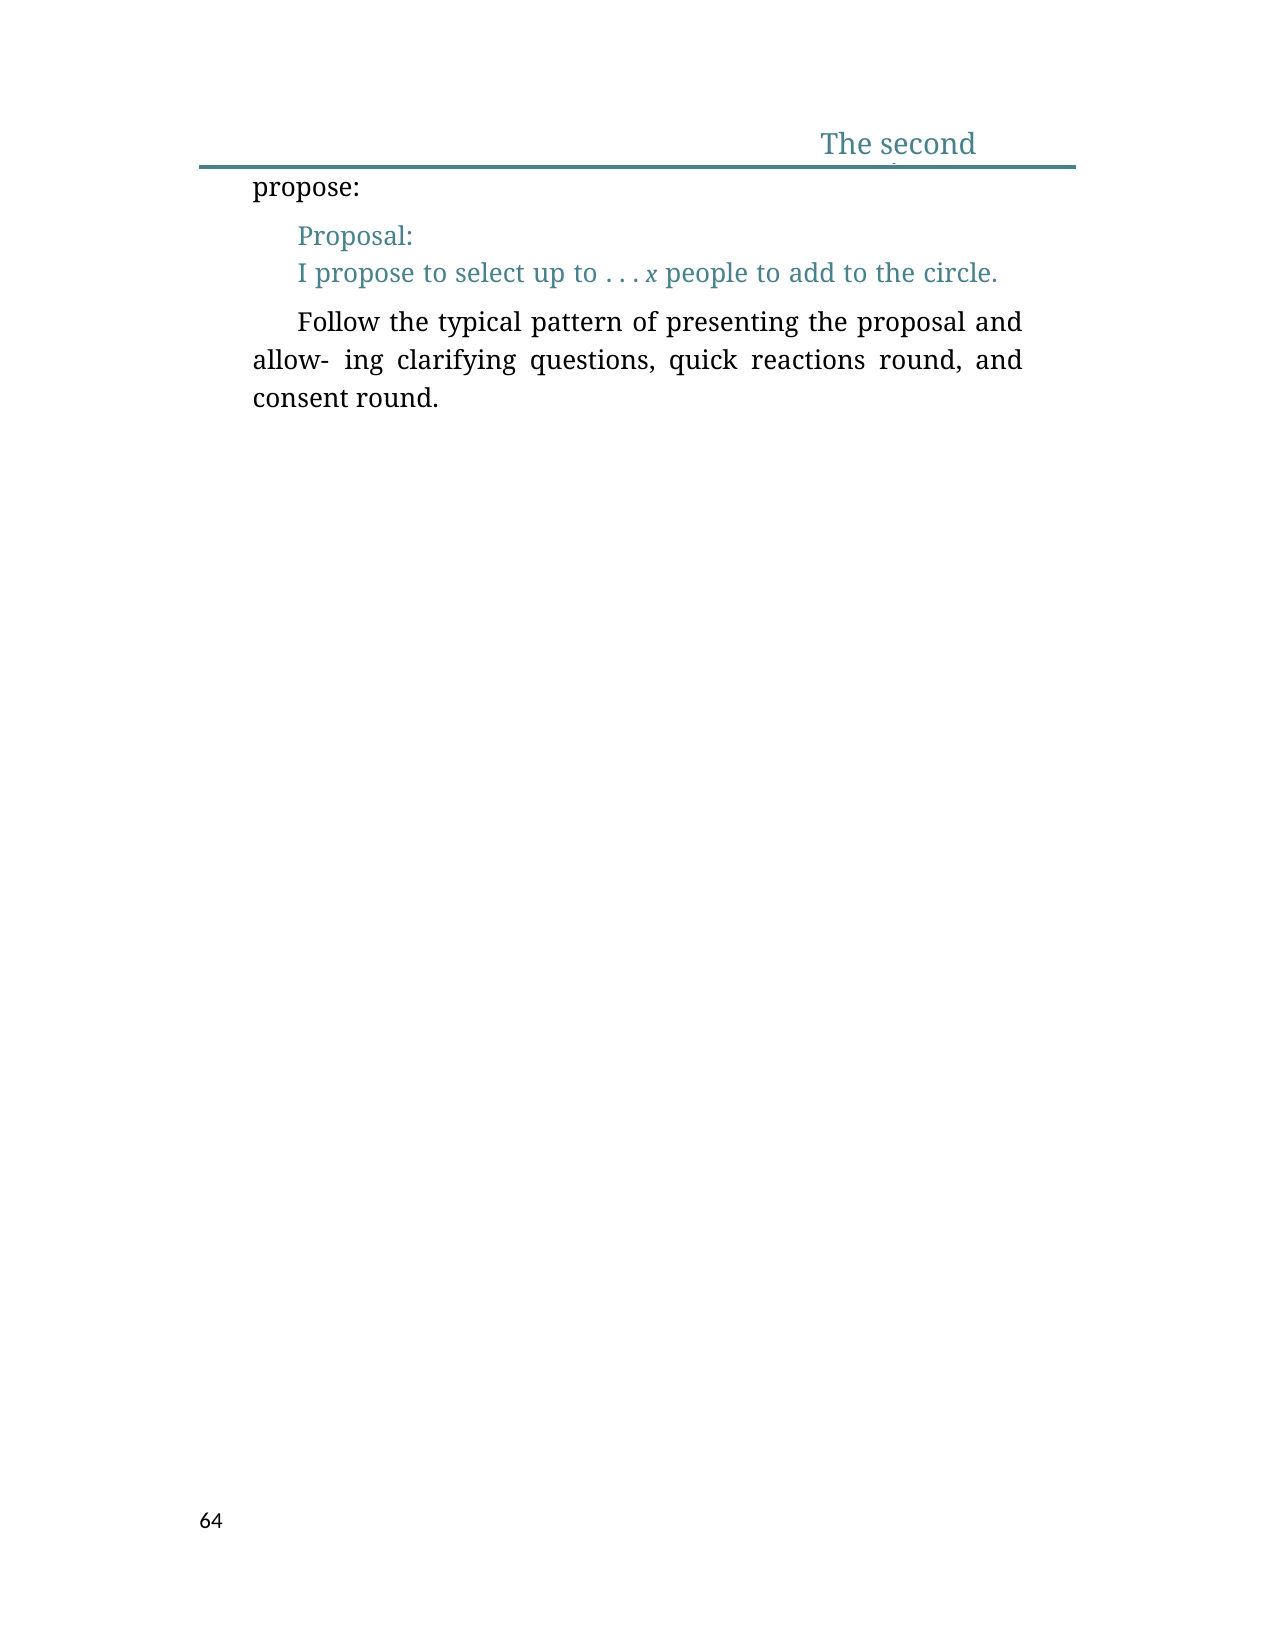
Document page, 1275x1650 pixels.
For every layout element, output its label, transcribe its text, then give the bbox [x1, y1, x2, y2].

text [252, 169, 1023, 204]
text Follow the typical pattern of presenting the proposal and allow- ing clarifying questions, quick reactions round, and consent round. [252, 303, 1023, 416]
text Proposal: [297, 218, 1096, 253]
text I propose to select up to . . . x people to add to the circle. [297, 255, 1096, 290]
